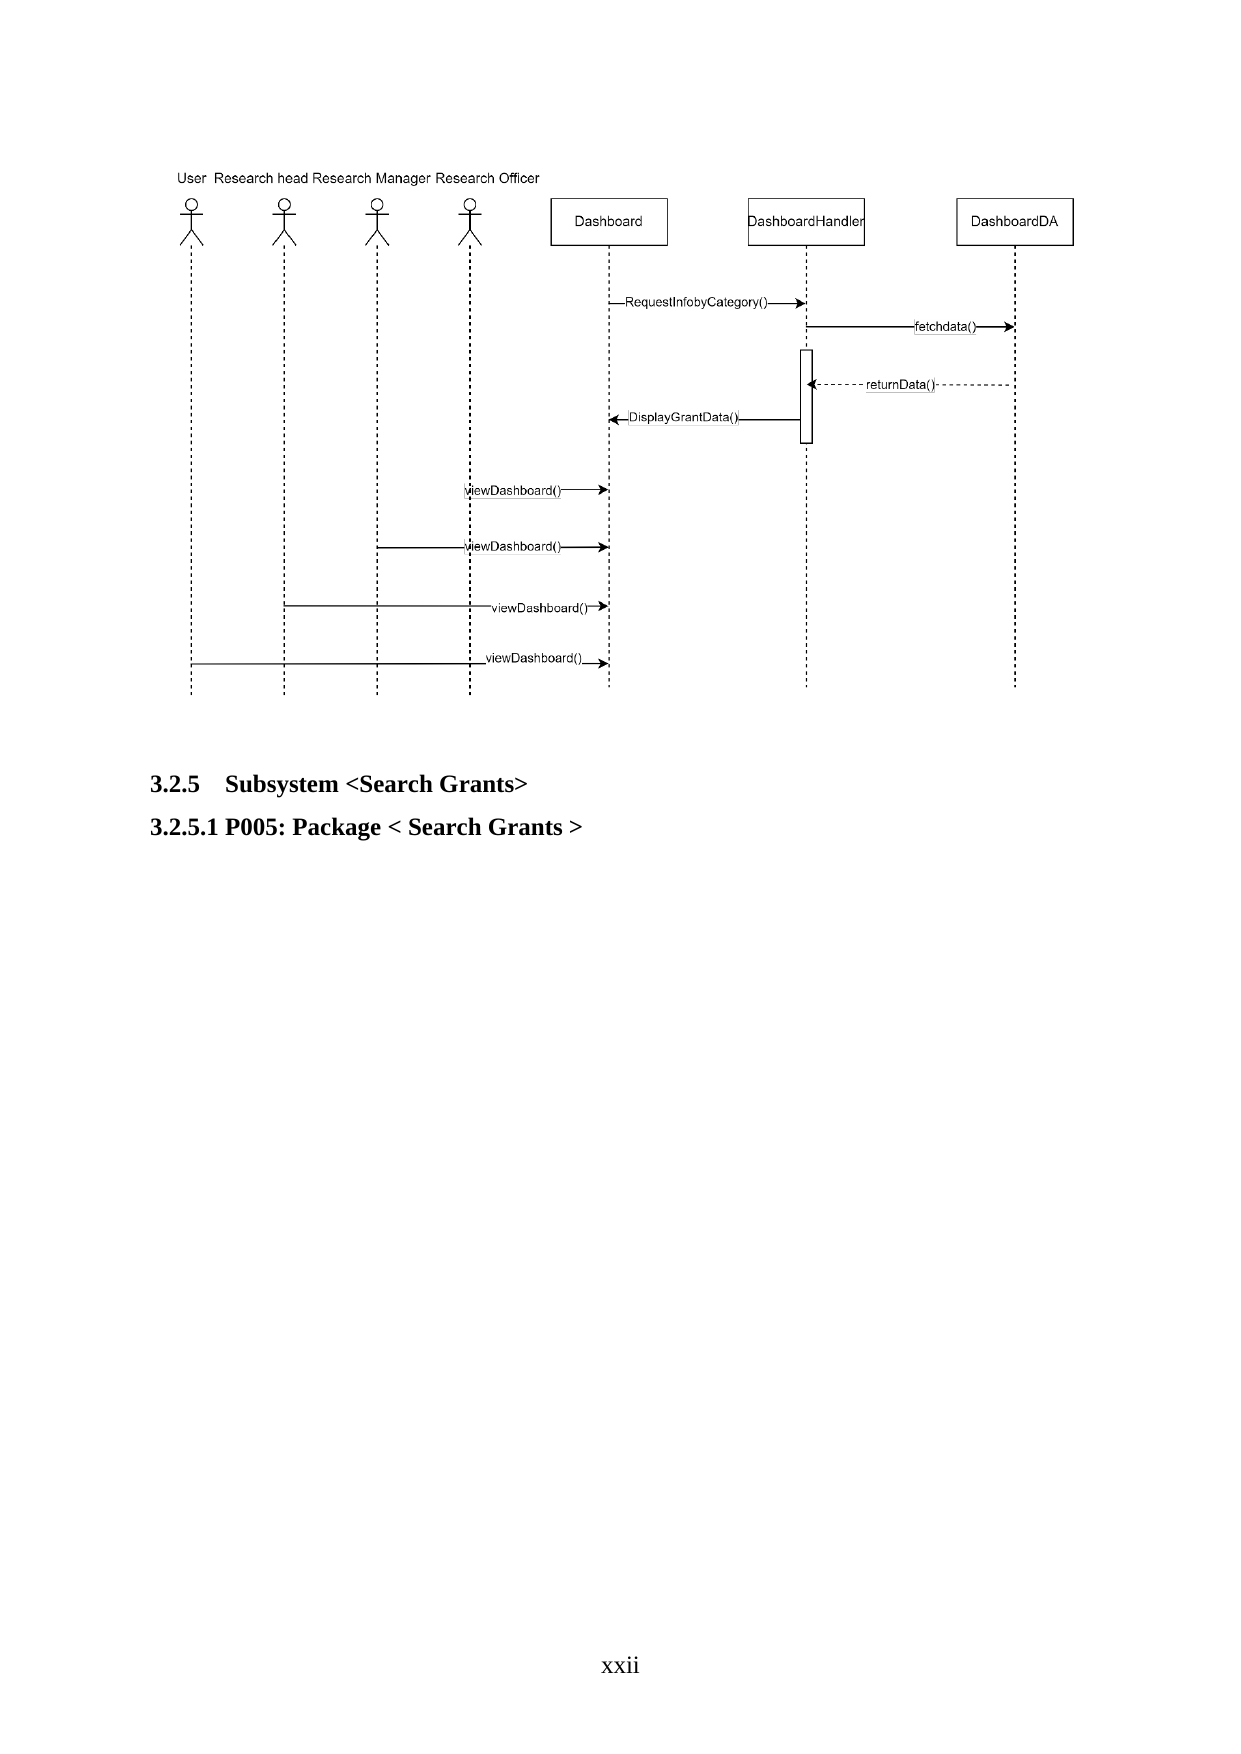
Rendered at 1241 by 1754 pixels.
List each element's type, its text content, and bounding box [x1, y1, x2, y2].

list P005: Package < Search Grants > [150, 812, 1090, 841]
list Subsystem <Search Grants> [150, 769, 1090, 798]
picture [150, 150, 1084, 712]
